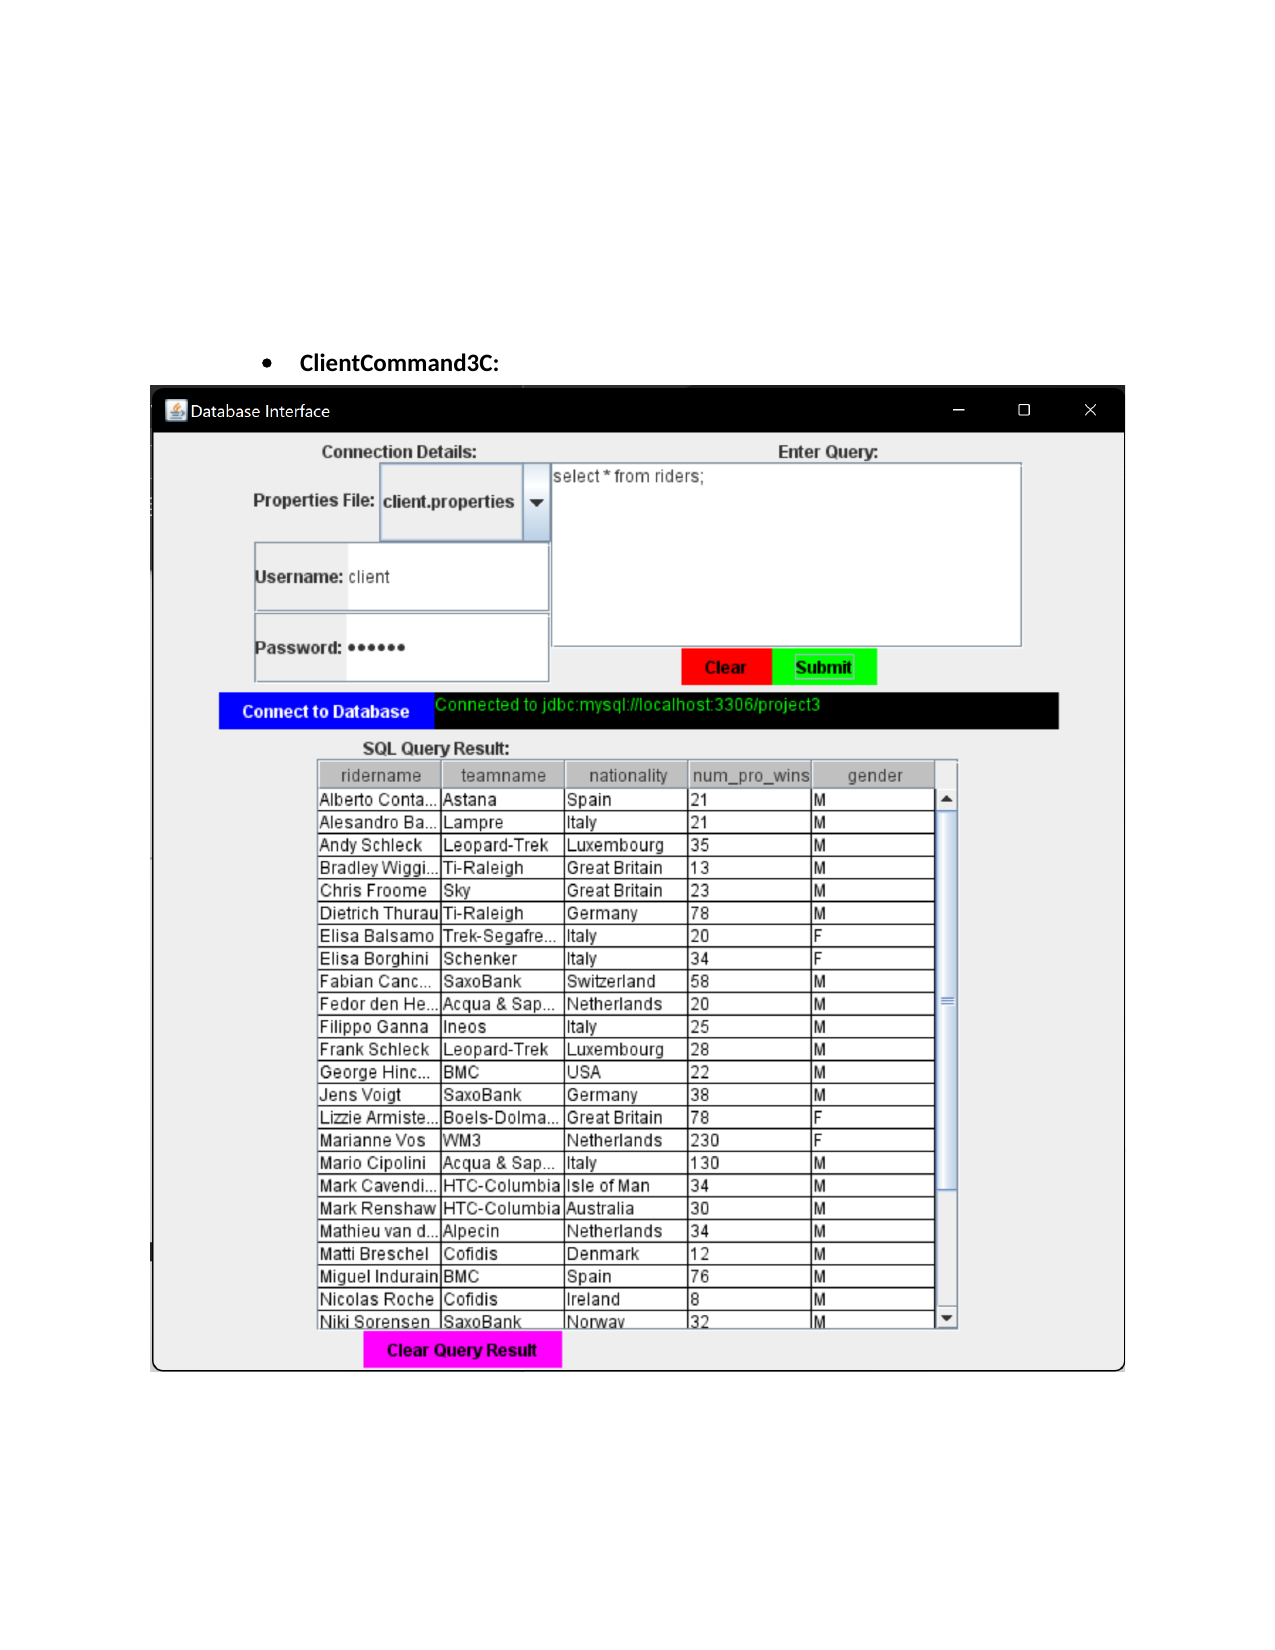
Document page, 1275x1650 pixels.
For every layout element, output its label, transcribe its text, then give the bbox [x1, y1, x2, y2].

list ClientCommand3C: [262, 347, 1125, 378]
picture [150, 385, 1125, 1372]
